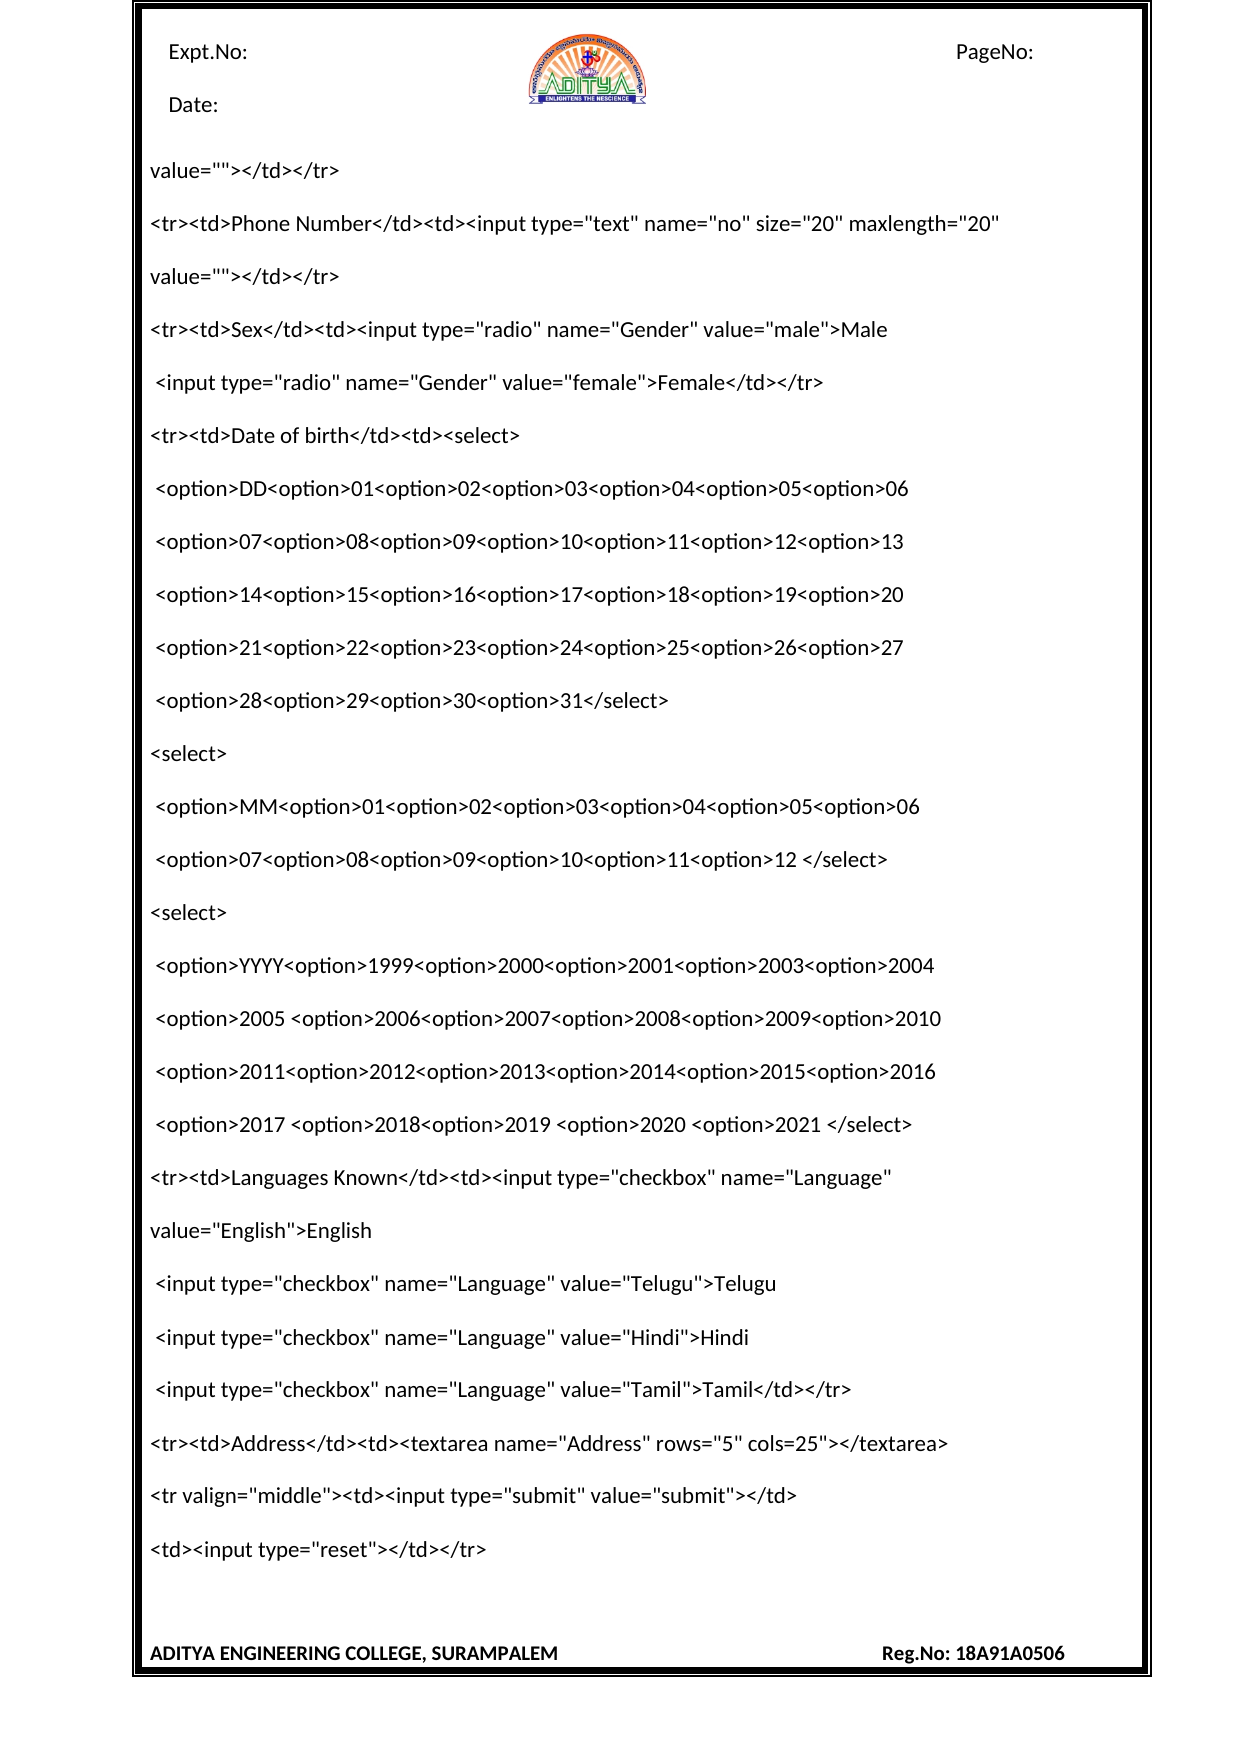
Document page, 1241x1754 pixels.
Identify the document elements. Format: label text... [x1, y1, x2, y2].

text <option>07<option>08<option>09<option>10<option>11<option>12<option>13 [150, 527, 1090, 555]
text <tr><td>Address</td><td><textarea name="Address" rows="5" cols=25"></textarea> [150, 1429, 1090, 1457]
text <option>21<option>22<option>23<option>24<option>25<option>26<option>27 [150, 633, 1090, 661]
text <option>07<option>08<option>09<option>10<option>11<option>12 </select> [150, 845, 1090, 873]
text <option>2011<option>2012<option>2013<option>2014<option>2015<option>2016 [150, 1057, 1090, 1086]
text <option>DD<option>01<option>02<option>03<option>04<option>05<option>06 [150, 474, 1090, 502]
text <td><input type="reset"></td></tr> [150, 1535, 1090, 1563]
text value="English">English [150, 1217, 1090, 1244]
text <tr><td>Date of birth</td><td><select> [150, 421, 1090, 449]
text <input type="checkbox" name="Language" value="Tamil">Tamil</td></tr> [150, 1376, 1090, 1404]
text <option>14<option>15<option>16<option>17<option>18<option>19<option>20 [150, 580, 1090, 608]
text <option>YYYY<option>1999<option>2000<option>2001<option>2003<option>2004 [150, 951, 1090, 979]
text value=""></td></tr> [150, 262, 1090, 290]
text <tr><td>Languages Known</td><td><input type="checkbox" name="Language" [150, 1163, 1090, 1192]
text <input type="checkbox" name="Language" value="Telugu">Telugu [150, 1269, 1090, 1298]
picture [527, 9, 647, 129]
text <select> [150, 898, 1090, 926]
text <tr valign="middle"><td><input type="submit" value="submit"></td> [150, 1482, 1090, 1510]
text value=""></td></tr> [150, 156, 1090, 184]
text <tr><td>Phone Number</td><td><input type="text" name="no" size="20" maxlength="20" [150, 209, 1090, 237]
text <option>2005 <option>2006<option>2007<option>2008<option>2009<option>2010 [150, 1004, 1090, 1032]
text <input type="radio" name="Gender" value="female">Female</td></tr> [150, 368, 1090, 396]
text <input type="checkbox" name="Language" value="Hindi">Hindi [150, 1323, 1090, 1351]
text <tr><td>Sex</td><td><input type="radio" name="Gender" value="male">Male [150, 315, 1090, 343]
text <select> [150, 739, 1090, 767]
text <option>28<option>29<option>30<option>31</select> [150, 686, 1090, 714]
text <option>MM<option>01<option>02<option>03<option>04<option>05<option>06 [150, 792, 1090, 820]
text <option>2017 <option>2018<option>2019 <option>2020 <option>2021 </select> [150, 1111, 1090, 1138]
